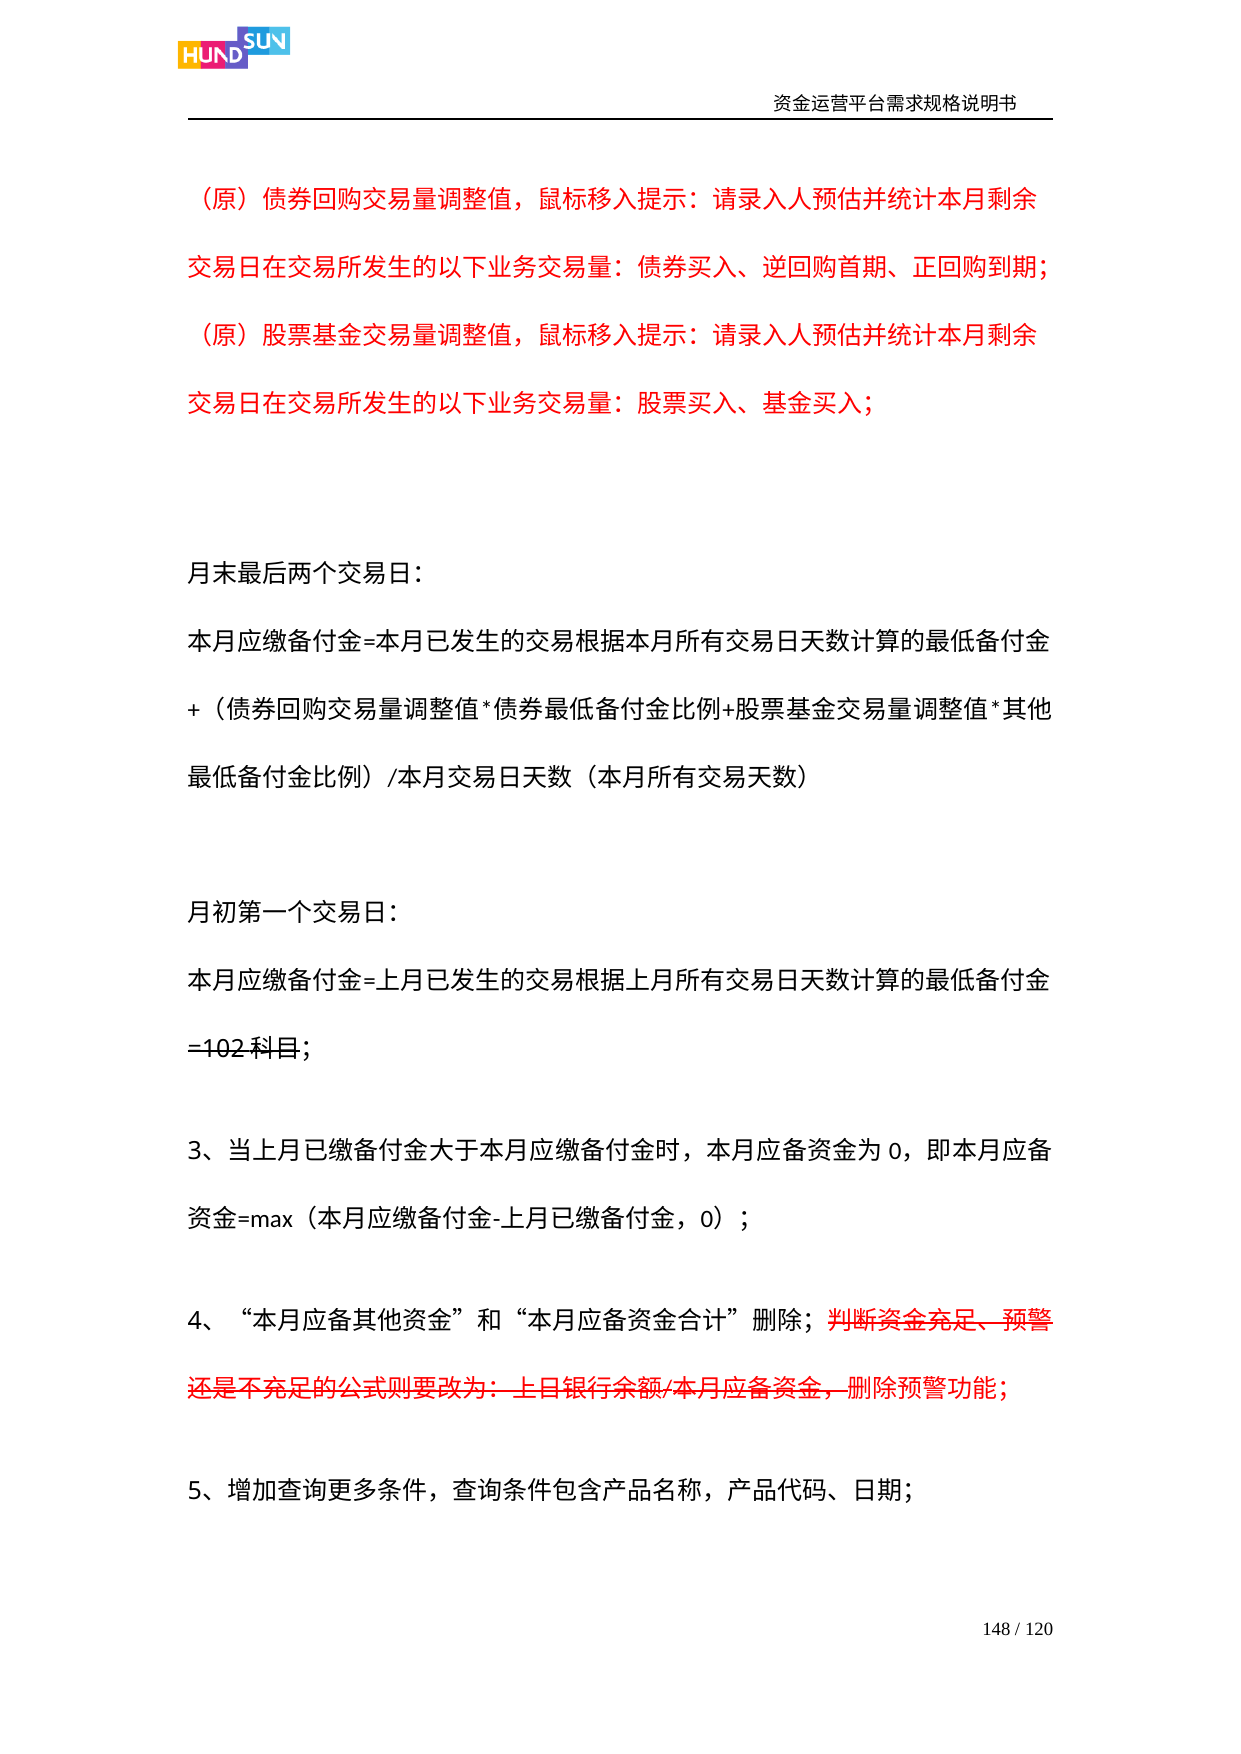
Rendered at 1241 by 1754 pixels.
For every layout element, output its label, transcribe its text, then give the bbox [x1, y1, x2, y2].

text 4、“本月应备其他资金”和“本月应备资金合计”删除；判断资金充足、预警还是不充足的公式则要改为：上日银行余额/本月应备资金，删除预警功能； [187, 1284, 1053, 1420]
text （原）股票基金交易量调整值，鼠标移入提示：请录入人预估并统计本月剩余交易日在交易所发生的以下业务交易量：股票买入、基金买入； [187, 300, 1053, 436]
picture [177, 26, 291, 69]
text 月末最后两个交易日： [187, 537, 1053, 605]
text 月初第一个交易日： [187, 877, 1053, 945]
text 本月应缴备付金=上月已发生的交易根据上月所有交易日天数计算的最低备付金=102科目； [187, 945, 1053, 1081]
text 5、增加查询更多条件，查询条件包含产品名称，产品代码、日期； [187, 1454, 1053, 1522]
text 本月应缴备付金=本月已发生的交易根据本月所有交易日天数计算的最低备付金+（债券回购交易量调整值*债券最低备付金比例+股票基金交易量调整值*其他最低备付金比例）/本月交易日天数（本月所有交易天数） [187, 605, 1053, 809]
text （原）债券回购交易量调整值，鼠标移入提示：请录入人预估并统计本月剩余交易日在交易所发生的以下业务交易量：债券买入、逆回购首期、正回购到期； [187, 164, 1053, 300]
text 3、当上月已缴备付金大于本月应缴备付金时，本月应备资金为0，即本月应备资金=max（本月应缴备付金-上月已缴备付金，0）； [187, 1115, 1053, 1251]
